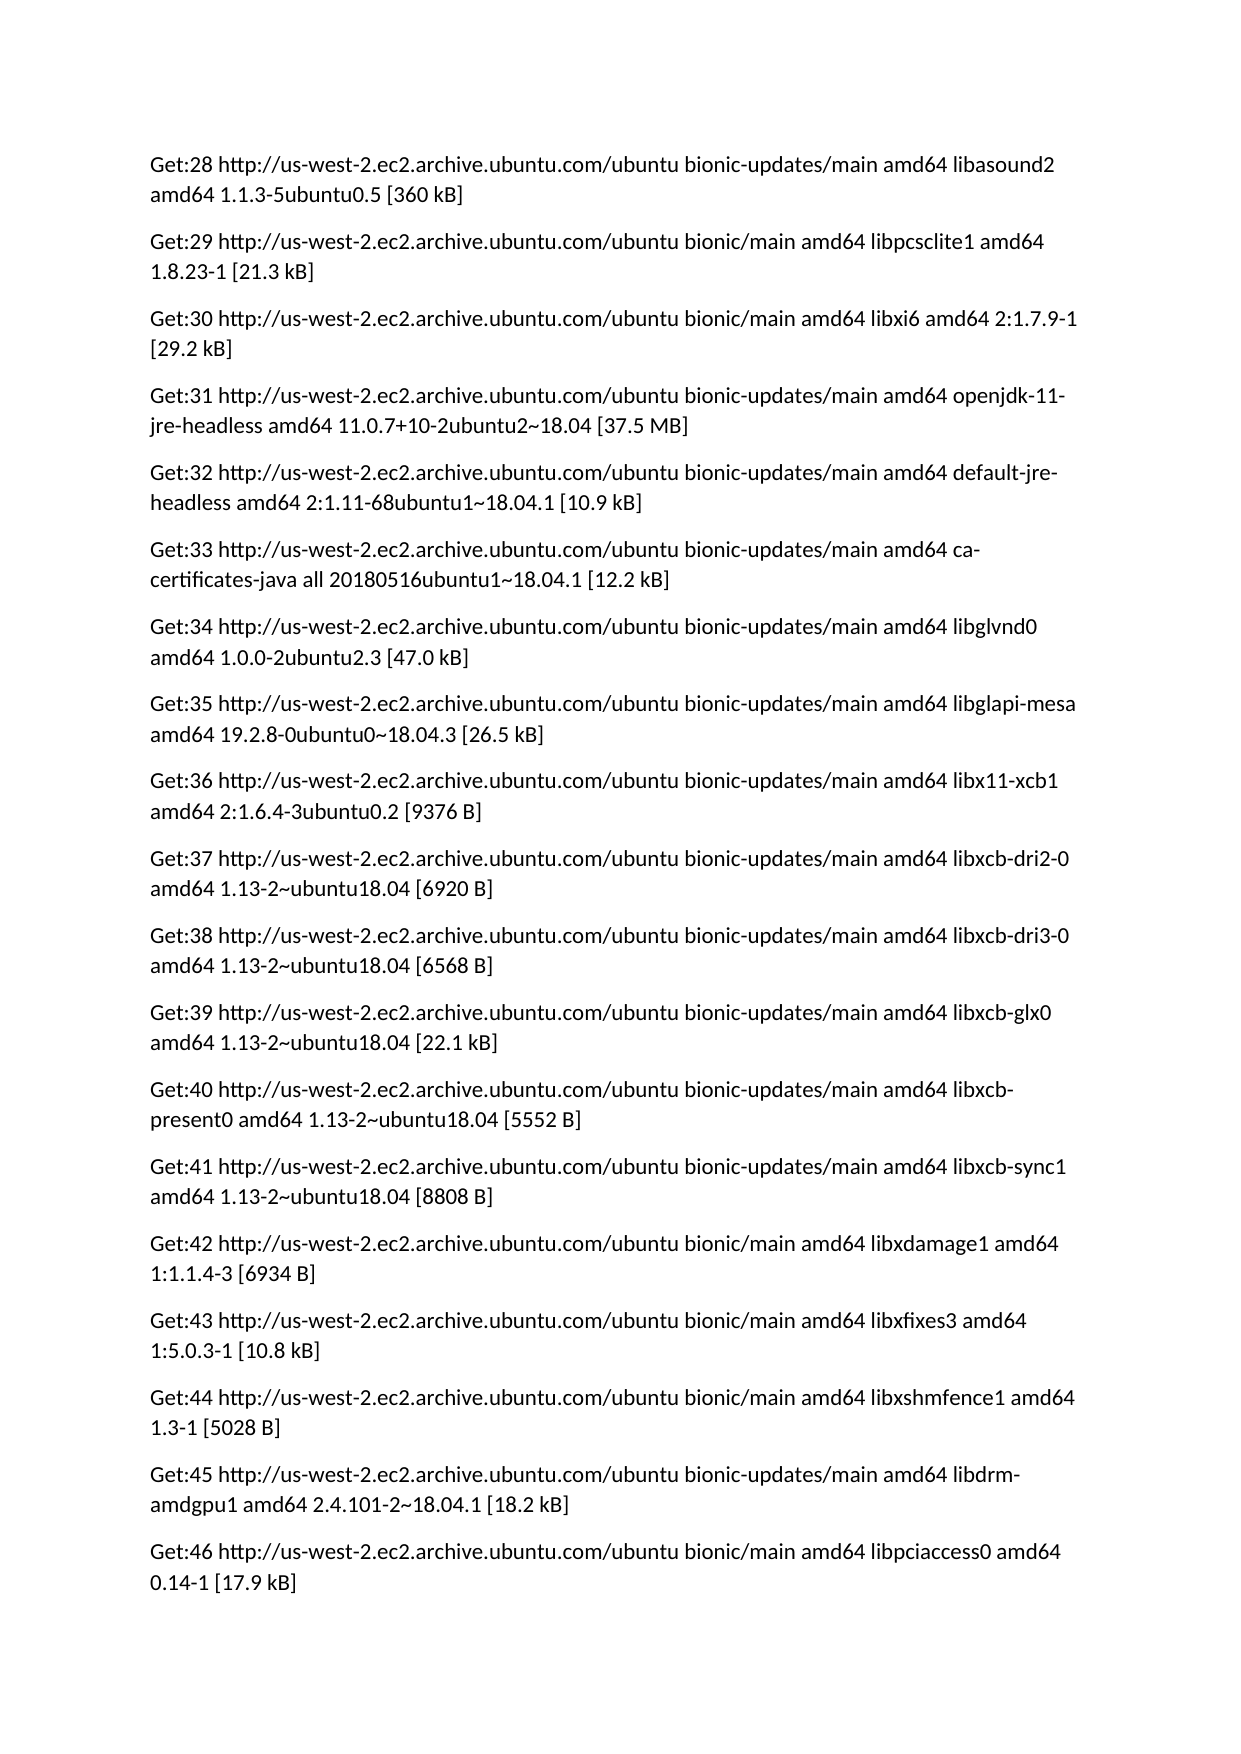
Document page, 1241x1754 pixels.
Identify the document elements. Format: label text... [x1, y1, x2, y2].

text Get:31 http://us-west-2.ec2.archive.ubuntu.com/ubuntu bionic-updates/main amd64 openjdk-11-jre-headless amd64 11.0.7+10-2ubuntu2~18.04 [37.5 MB] [150, 381, 1090, 439]
text Get:39 http://us-west-2.ec2.archive.ubuntu.com/ubuntu bionic-updates/main amd64 libxcb-glx0 amd64 1.13-2~ubuntu18.04 [22.1 kB] [150, 998, 1090, 1056]
text Get:37 http://us-west-2.ec2.archive.ubuntu.com/ubuntu bionic-updates/main amd64 libxcb-dri2-0 amd64 1.13-2~ubuntu18.04 [6920 B] [150, 844, 1090, 902]
text Get:44 http://us-west-2.ec2.archive.ubuntu.com/ubuntu bionic/main amd64 libxshmfence1 amd64 1.3-1 [5028 B] [150, 1383, 1090, 1442]
text Get:41 http://us-west-2.ec2.archive.ubuntu.com/ubuntu bionic-updates/main amd64 libxcb-sync1 amd64 1.13-2~ubuntu18.04 [8808 B] [150, 1152, 1090, 1210]
text Get:40 http://us-west-2.ec2.archive.ubuntu.com/ubuntu bionic-updates/main amd64 libxcb-present0 amd64 1.13-2~ubuntu18.04 [5552 B] [150, 1075, 1090, 1133]
text Get:36 http://us-west-2.ec2.archive.ubuntu.com/ubuntu bionic-updates/main amd64 libx11-xcb1 amd64 2:1.6.4-3ubuntu0.2 [9376 B] [150, 767, 1090, 825]
text Get:33 http://us-west-2.ec2.archive.ubuntu.com/ubuntu bionic-updates/main amd64 ca-certificates-java all 20180516ubuntu1~18.04.1 [12.2 kB] [150, 535, 1090, 594]
text Get:45 http://us-west-2.ec2.archive.ubuntu.com/ubuntu bionic-updates/main amd64 libdrm-amdgpu1 amd64 2.4.101-2~18.04.1 [18.2 kB] [150, 1460, 1090, 1519]
text Get:35 http://us-west-2.ec2.archive.ubuntu.com/ubuntu bionic-updates/main amd64 libglapi-mesa amd64 19.2.8-0ubuntu0~18.04.3 [26.5 kB] [150, 689, 1090, 748]
text Get:43 http://us-west-2.ec2.archive.ubuntu.com/ubuntu bionic/main amd64 libxfixes3 amd64 1:5.0.3-1 [10.8 kB] [150, 1306, 1090, 1364]
text Get:46 http://us-west-2.ec2.archive.ubuntu.com/ubuntu bionic/main amd64 libpciaccess0 amd64 0.14-1 [17.9 kB] [150, 1537, 1090, 1596]
text Get:30 http://us-west-2.ec2.archive.ubuntu.com/ubuntu bionic/main amd64 libxi6 amd64 2:1.7.9-1 [29.2 kB] [150, 304, 1090, 362]
text Get:28 http://us-west-2.ec2.archive.ubuntu.com/ubuntu bionic-updates/main amd64 libasound2 amd64 1.1.3-5ubuntu0.5 [360 kB] [150, 150, 1090, 208]
text Get:42 http://us-west-2.ec2.archive.ubuntu.com/ubuntu bionic/main amd64 libxdamage1 amd64 1:1.1.4-3 [6934 B] [150, 1229, 1090, 1287]
text Get:34 http://us-west-2.ec2.archive.ubuntu.com/ubuntu bionic-updates/main amd64 libglvnd0 amd64 1.0.0-2ubuntu2.3 [47.0 kB] [150, 612, 1090, 671]
text Get:32 http://us-west-2.ec2.archive.ubuntu.com/ubuntu bionic-updates/main amd64 default-jre-headless amd64 2:1.11-68ubuntu1~18.04.1 [10.9 kB] [150, 458, 1090, 517]
text Get:38 http://us-west-2.ec2.archive.ubuntu.com/ubuntu bionic-updates/main amd64 libxcb-dri3-0 amd64 1.13-2~ubuntu18.04 [6568 B] [150, 921, 1090, 979]
text Get:29 http://us-west-2.ec2.archive.ubuntu.com/ubuntu bionic/main amd64 libpcsclite1 amd64 1.8.23-1 [21.3 kB] [150, 227, 1090, 285]
